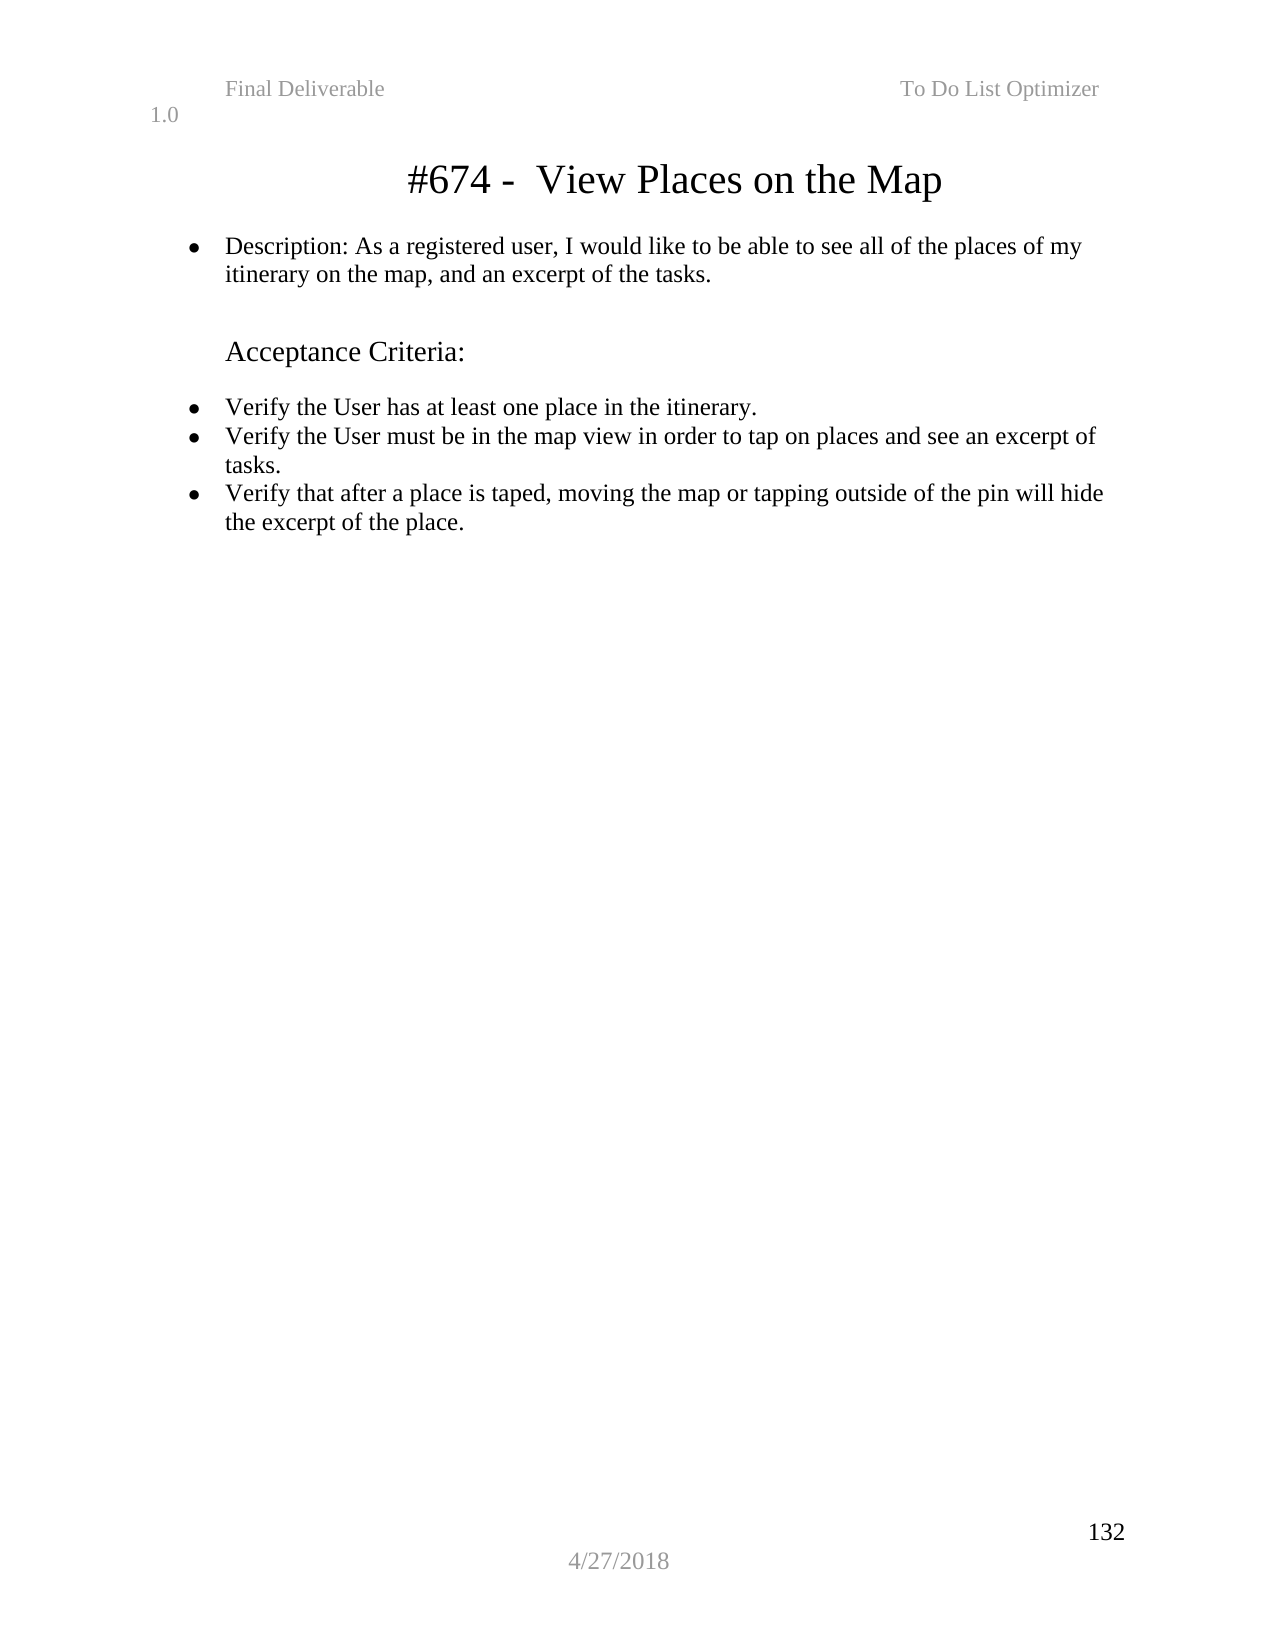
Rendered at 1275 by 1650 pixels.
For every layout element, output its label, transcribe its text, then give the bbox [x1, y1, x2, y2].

list Description: As a registered user, I would like to be able to see all of the places of my itinerary on the map, and an excerpt of the tasks. [187, 231, 1125, 288]
list Verify that after a place is taped, moving the map or tapping outside of the pin will hide the excerpt of the place. [187, 478, 1125, 536]
title Acceptance Criteria: [150, 334, 1125, 367]
subtitle #674 - View Places on the Map [150, 154, 1125, 202]
list Verify the User has at least one place in the itinerary. [187, 392, 1125, 421]
list Verify the User must be in the map view in order to tap on places and see an excerpt of tasks. [187, 421, 1125, 478]
